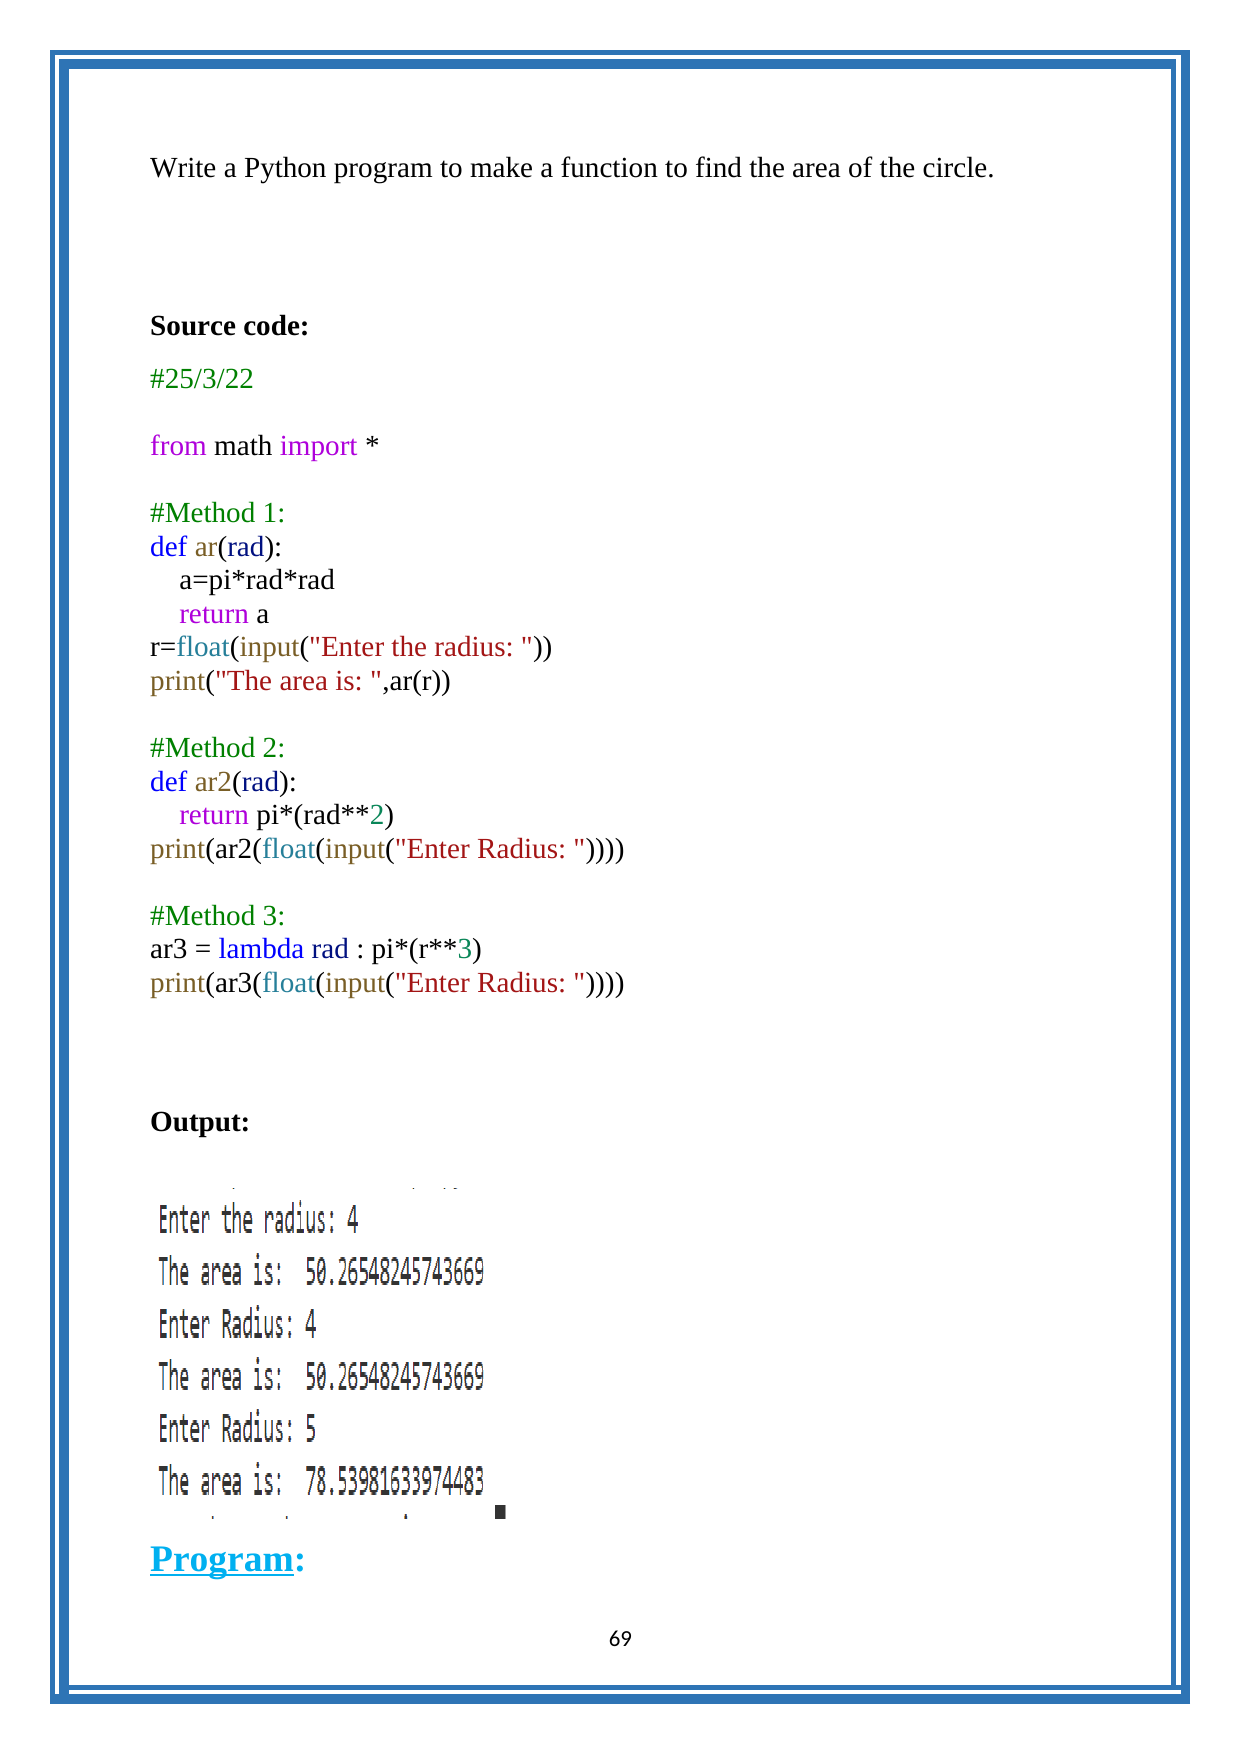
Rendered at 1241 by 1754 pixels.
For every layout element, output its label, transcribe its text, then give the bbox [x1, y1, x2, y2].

text print("The area is: ",ar(r)) [150, 663, 1090, 697]
text def ar(rad): [150, 529, 1090, 562]
text print(ar3(float(input("Enter Radius: ")))) [150, 965, 1090, 998]
text return pi*(rad**2) [150, 797, 1090, 831]
text #Method 2: [150, 730, 1090, 764]
text print(ar2(float(input("Enter Radius: ")))) [150, 831, 1090, 864]
text def ar2(rad): [150, 764, 1090, 797]
text #25/3/22 [150, 361, 1090, 395]
text Program: [150, 1536, 1090, 1579]
text from math import * [150, 428, 1090, 462]
text return a [150, 596, 1090, 629]
picture [140, 1188, 1113, 1519]
text Source code: [150, 308, 1090, 342]
text Output: [150, 1104, 1090, 1138]
text #Method 1: [150, 495, 1090, 529]
text ar3 = lambda rad : pi*(r**3) [150, 931, 1090, 965]
text #Method 3: [150, 898, 1090, 931]
text Write a Python program to make a function to find the area of the circle. [150, 150, 1090, 183]
text r=float(input("Enter the radius: ")) [150, 629, 1090, 663]
text a=pi*rad*rad [150, 562, 1090, 596]
